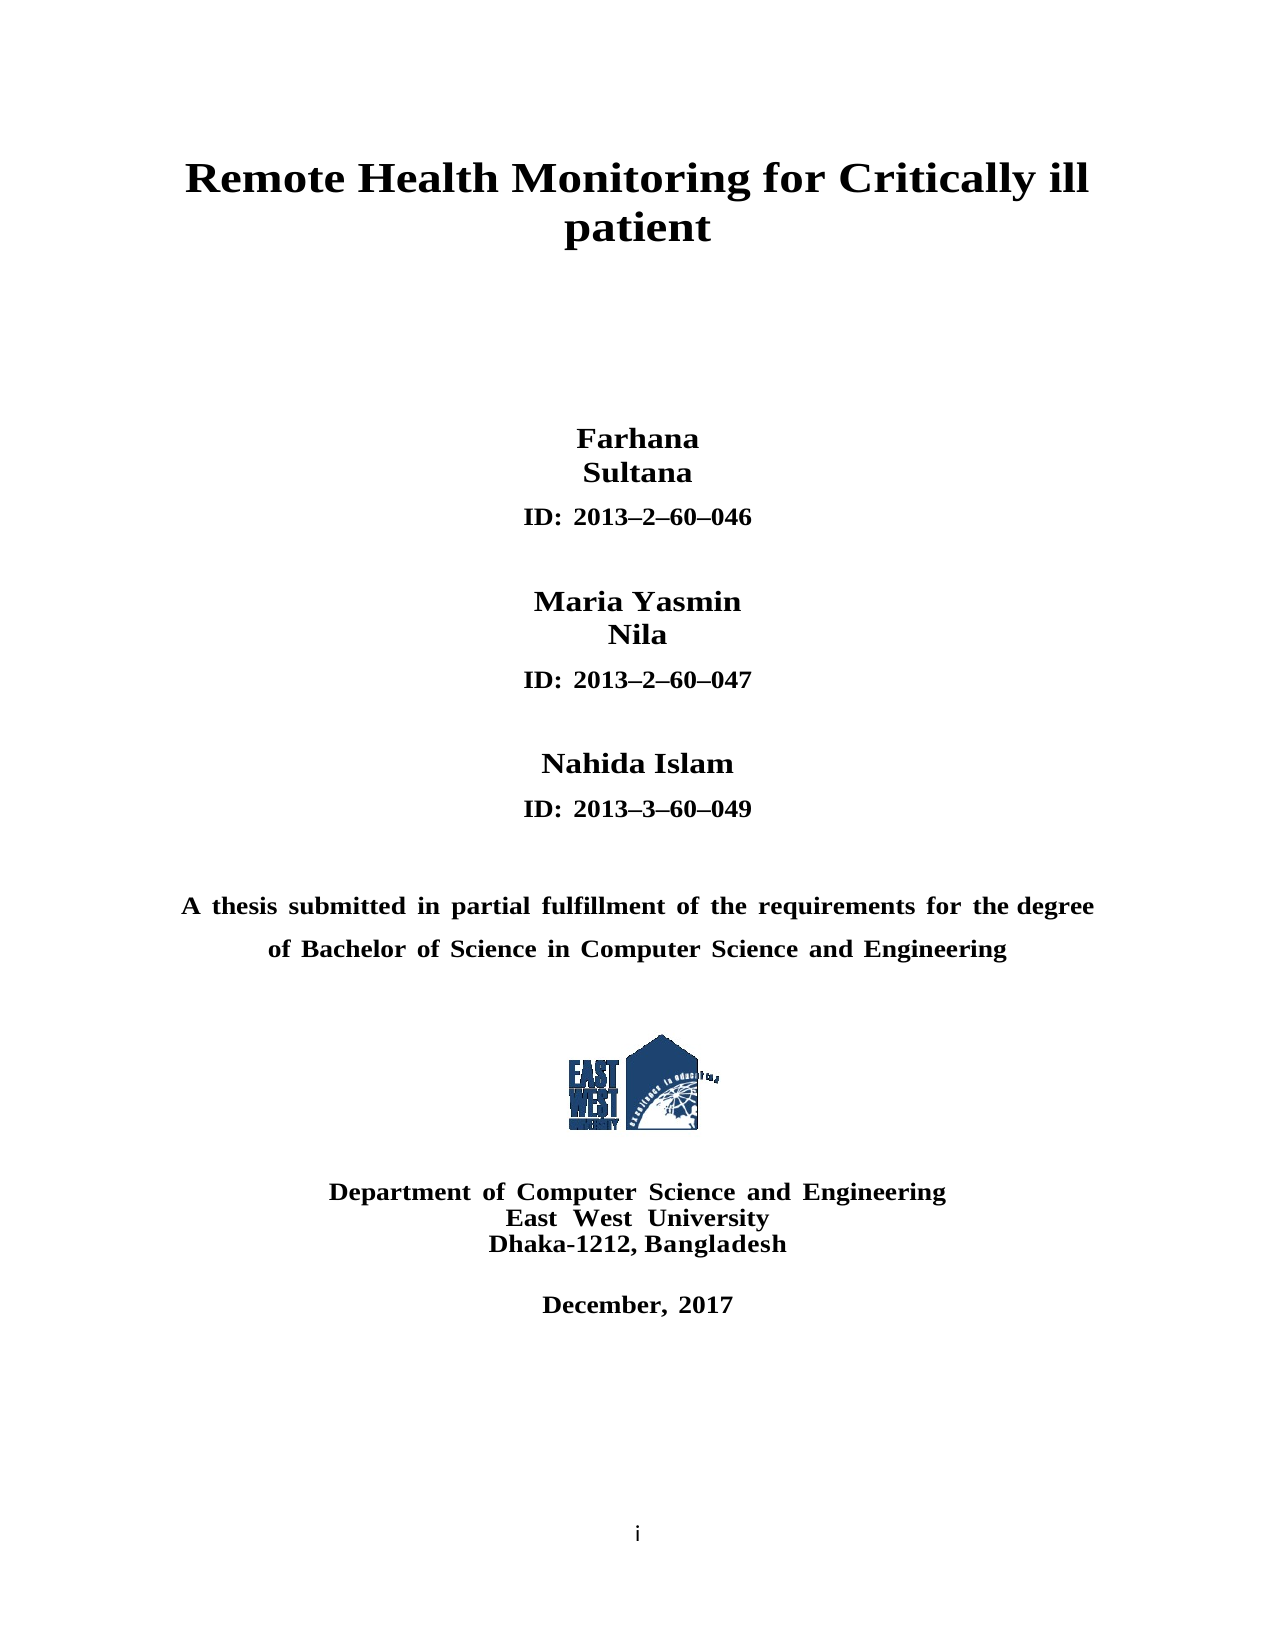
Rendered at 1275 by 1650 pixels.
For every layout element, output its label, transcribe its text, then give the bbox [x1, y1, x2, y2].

picture [553, 1030, 722, 1138]
text ID: 2013–2–60–047 [465, 665, 810, 694]
text Maria Yasmin Nila [522, 584, 753, 651]
text Nahida Islam [522, 747, 753, 780]
text Department of Computer Science and Engineering [284, 1180, 990, 1206]
text ID: 2013–3–60–049 [465, 794, 810, 823]
text East West University [284, 1206, 990, 1231]
text A thesis submitted in partial fulfillment of the requirements for the degree of Bachelor of Science in Computer Science and Engineering [179, 891, 1096, 963]
subtitle Remote Health Monitoring for Critically ill patient [150, 153, 1125, 251]
text December, 2017 [150, 1290, 1125, 1319]
text Dhaka-1212, Bangladesh [150, 1231, 1125, 1258]
subtitle Farhana Sultana [522, 421, 753, 488]
subtitle ID: 2013–2–60–046 [465, 502, 810, 531]
